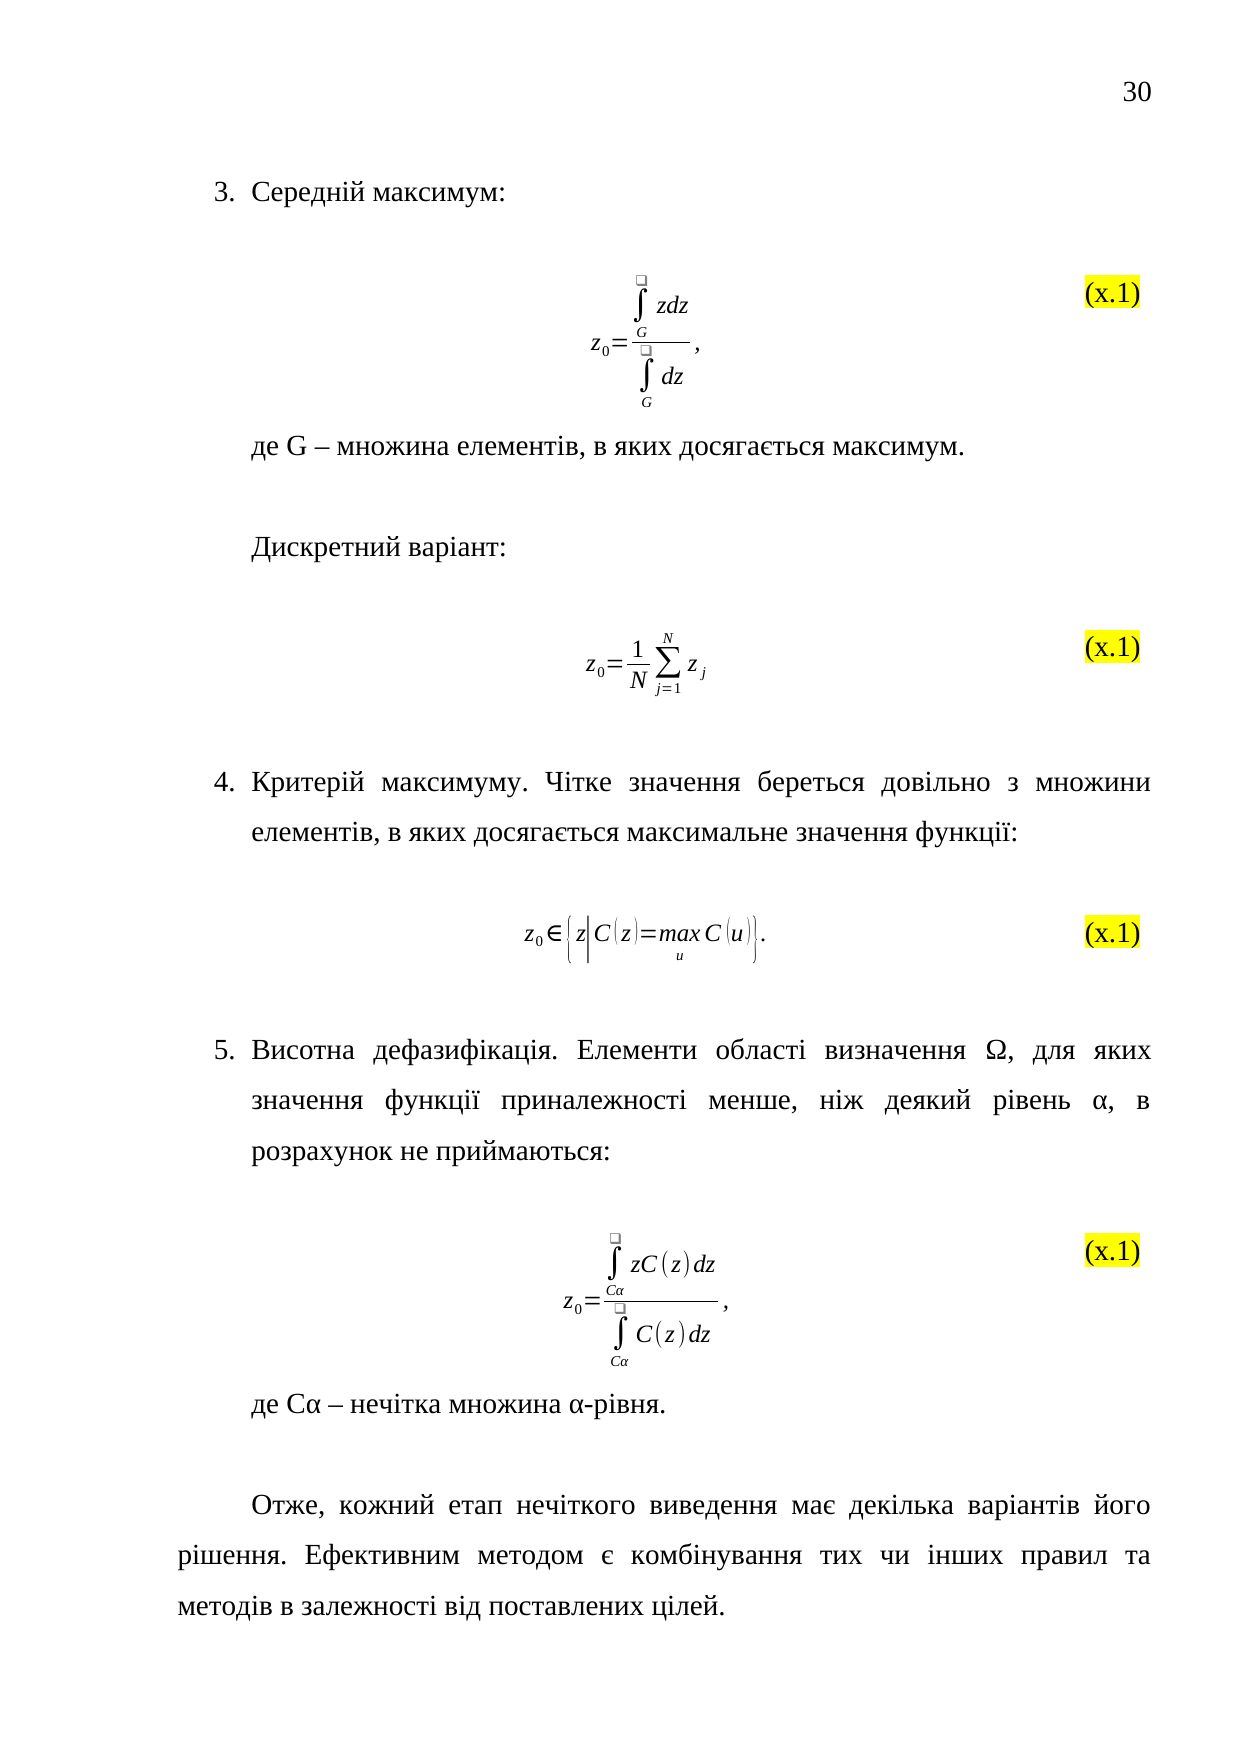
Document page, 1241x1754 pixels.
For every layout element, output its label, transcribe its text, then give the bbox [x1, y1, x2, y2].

table_header (x.1) [1039, 915, 1152, 982]
list Середній максимум: [213, 174, 1152, 208]
list Висотна дефазифікація. Елементи області визначення Ω, для яких значення функції приналежності менше, ніж деякий рівень α, в розрахунок не приймаються: [213, 1032, 1152, 1166]
table_header (x.1) [1038, 275, 1152, 428]
text де Сα – нечітка множина α-рівня. [177, 1387, 1152, 1420]
list Критерій максимуму. Чітке значення береться довільно з множини елементів, в яких досягається максимальне значення функції: [213, 764, 1152, 848]
table_header (x.1) [1038, 630, 1152, 713]
text Дискретний варіант: [177, 529, 1152, 562]
table_header [177, 915, 1038, 982]
text Отже, кожний етап нечіткого виведення має декілька варіантів його рішення. Ефективним методом є комбінування тих чи інших правил та методів в залежності від поставлених цілей. [177, 1487, 1152, 1621]
table_header [177, 275, 1038, 428]
table_header [177, 630, 1038, 713]
table_header [177, 1233, 1038, 1387]
table_header (x.1) [1038, 1233, 1152, 1387]
text де G – множина елементів, в яких досягається максимум. [177, 428, 1152, 462]
